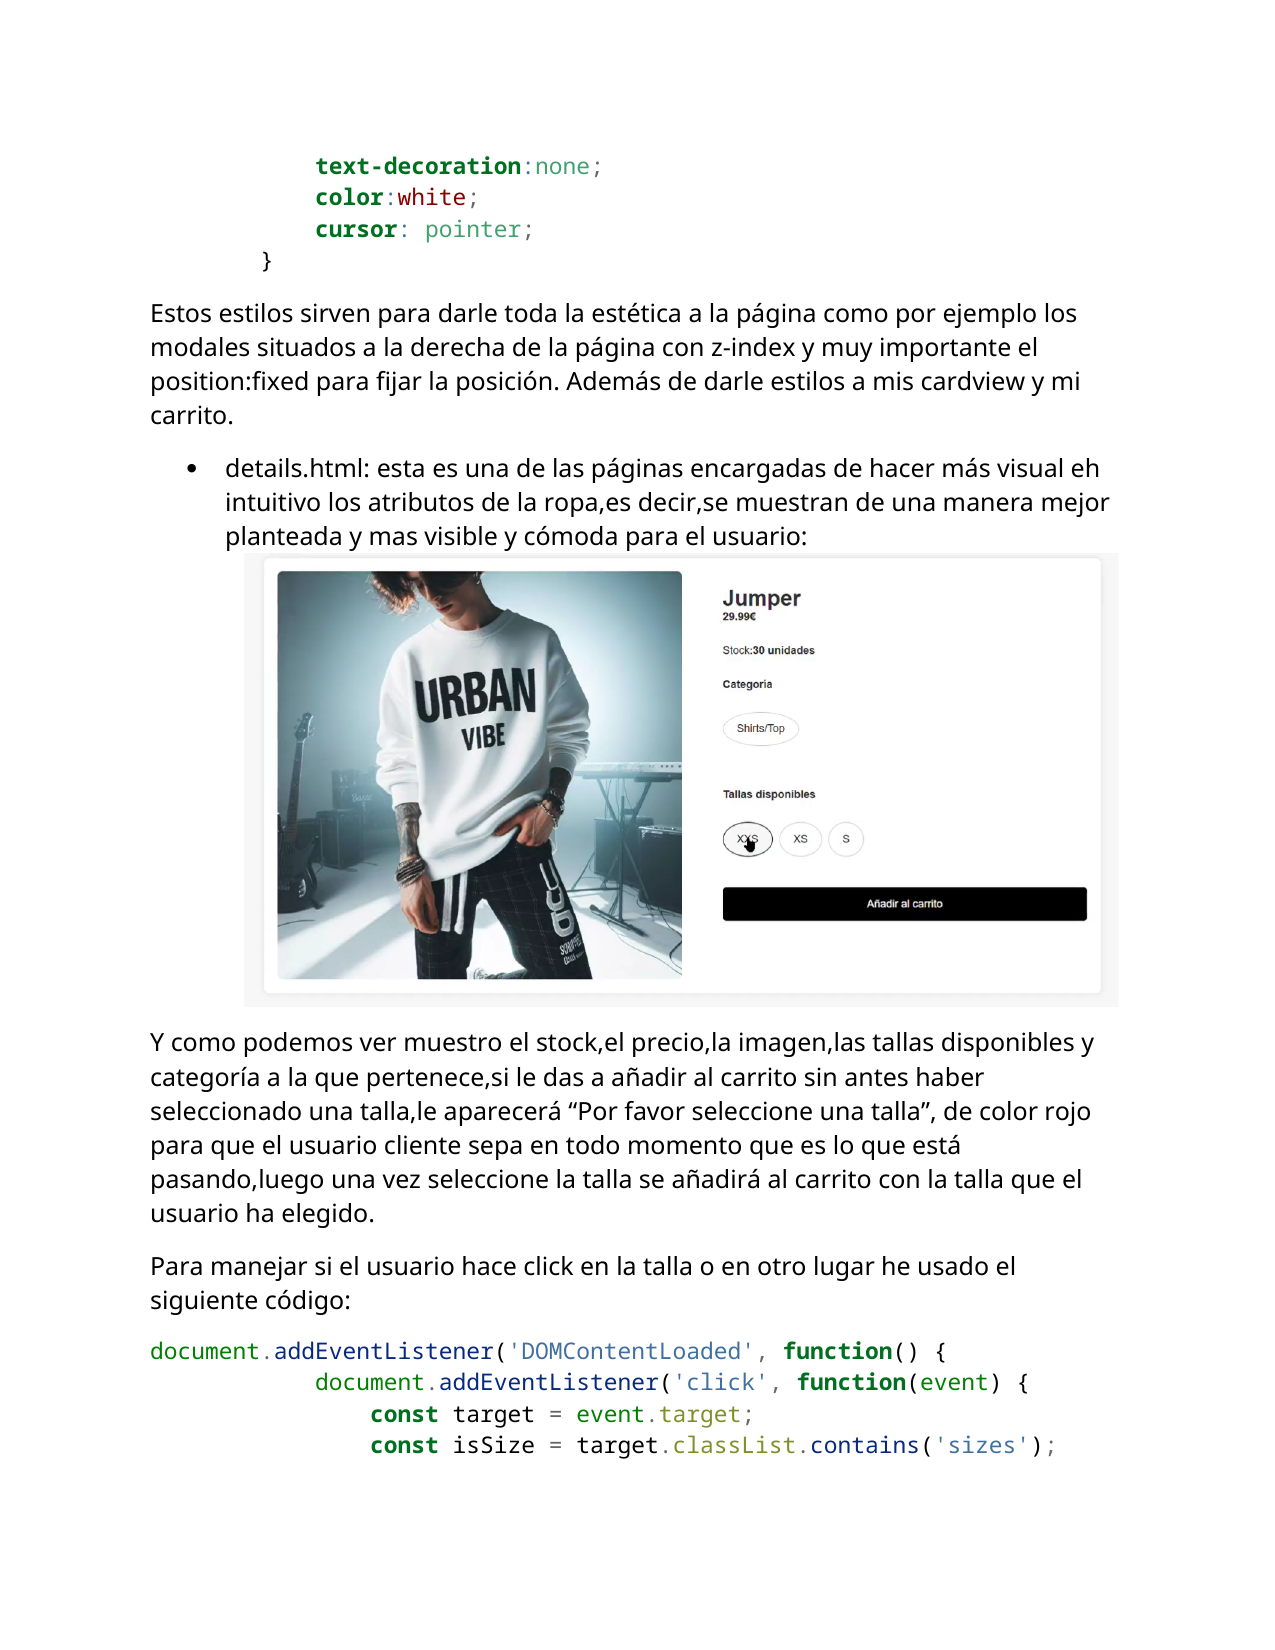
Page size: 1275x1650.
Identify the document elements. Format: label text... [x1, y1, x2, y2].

text Y como podemos ver muestro el stock,el precio,la imagen,las tallas disponibles y categoría a la que pertenece,si le das a añadir al carrito sin antes haber seleccionado una talla,le aparecerá “Por favor seleccione una talla”, de color rojo para que el usuario cliente sepa en todo momento que es lo que está pasando,luego una vez seleccione la talla se añadirá al carrito con la talla que el usuario ha elegido. [150, 1025, 1125, 1229]
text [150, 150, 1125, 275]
text Estos estilos sirven para darle toda la estética a la página como por ejemplo los modales situados a la derecha de la página con z-index y muy importante el position:fixed para fijar la posición. Además de darle estilos a mis cardview y mi carrito. [150, 296, 1125, 432]
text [150, 1335, 1125, 1491]
picture [243, 553, 1119, 1007]
text Para manejar si el usuario hace click en la talla o en otro lugar he usado el siguiente código: [150, 1248, 1125, 1316]
